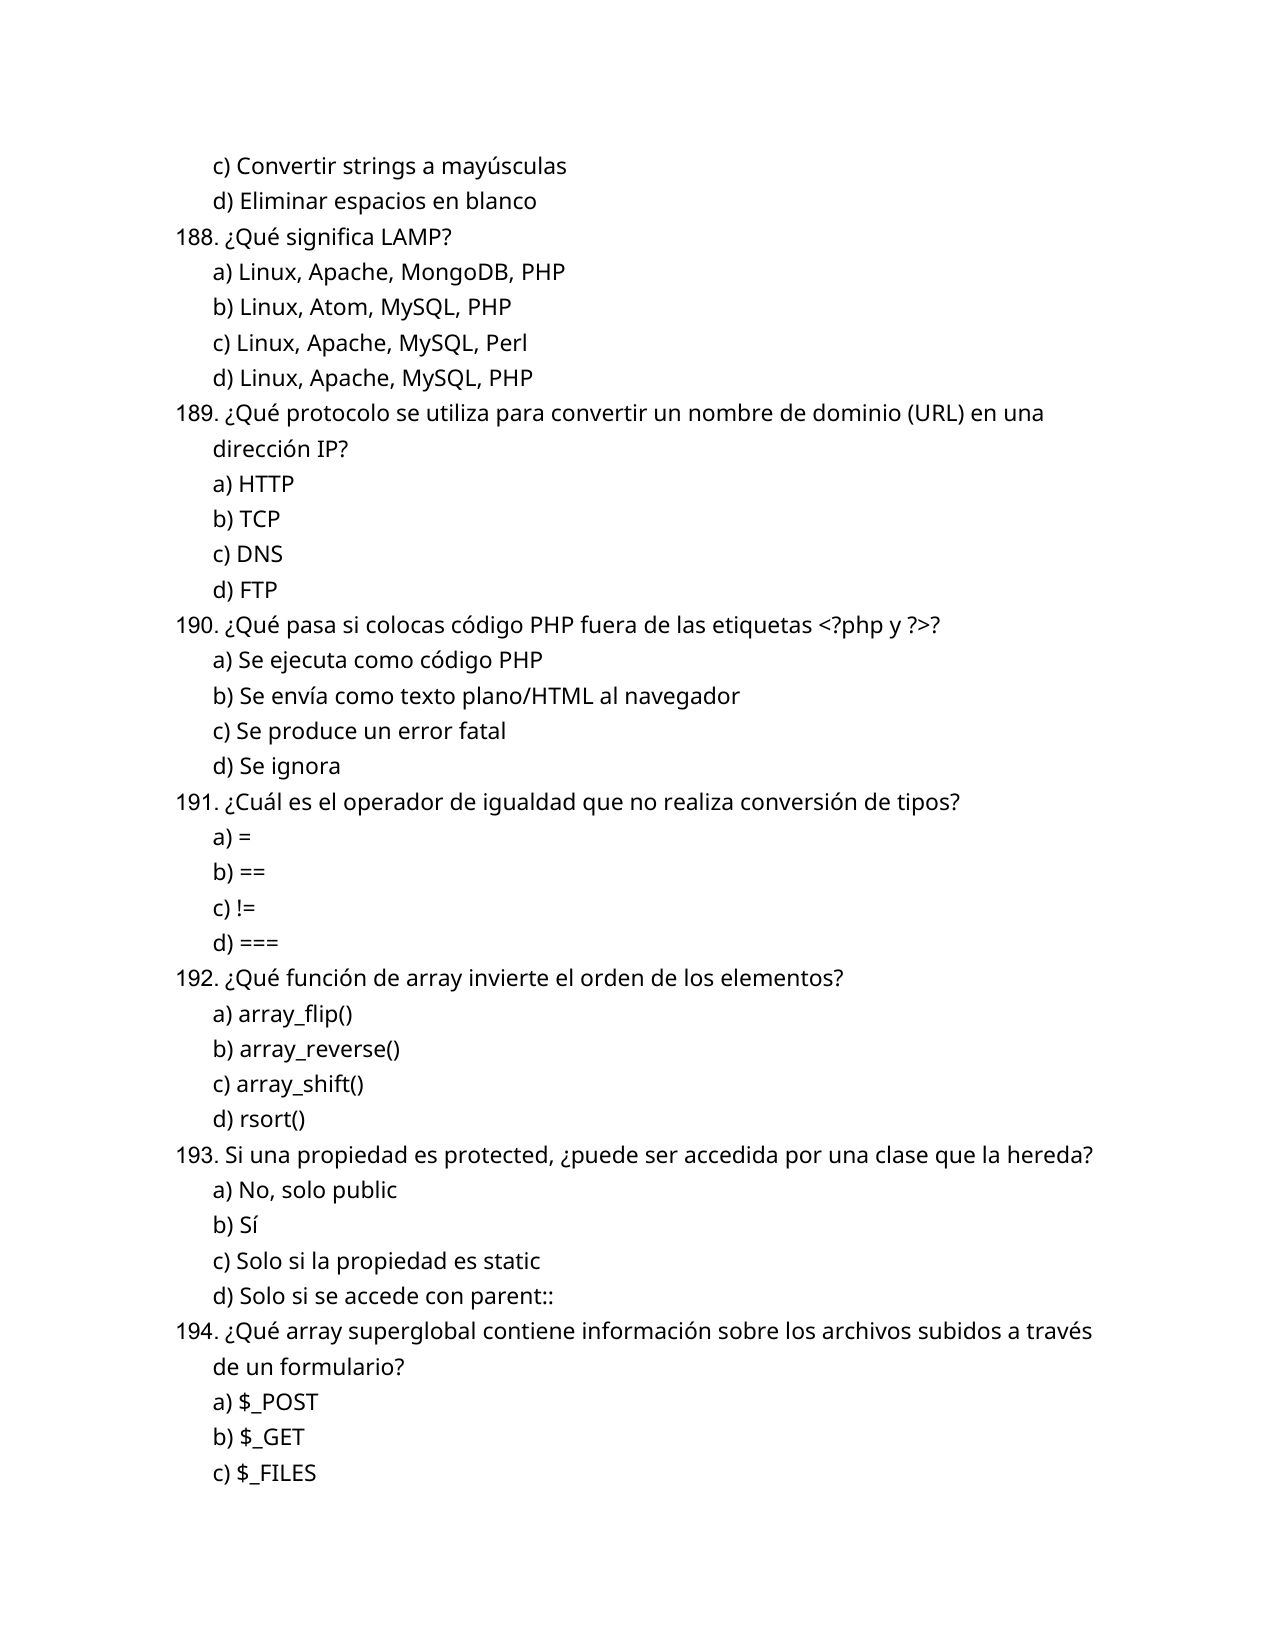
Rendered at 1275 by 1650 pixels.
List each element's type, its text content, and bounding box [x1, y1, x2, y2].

list ¿Qué pasa si colocas código PHP fuera de las etiquetas <?php y ?>? a) Se ejecuta como código PHP b) Se envía como texto plano/HTML al navegador c) Se produce un error fatal d) Se ignora [175, 609, 1125, 782]
list ¿Cuál es el operador de igualdad que no realiza conversión de tipos? a) = b) == c) != d) === [175, 786, 1125, 958]
list Si una propiedad es protected, ¿puede ser accedida por una clase que la hereda? a) No, solo public b) Sí c) Solo si la propiedad es static d) Solo si se accede con parent:: [175, 1139, 1125, 1311]
list ¿Qué significa LAMP? a) Linux, Apache, MongoDB, PHP b) Linux, Atom, MySQL, PHP c) Linux, Apache, MySQL, Perl d) Linux, Apache, MySQL, PHP [175, 221, 1125, 393]
list ¿Qué función de array invierte el orden de los elementos? a) array_flip() b) array_reverse() c) array_shift() d) rsort() [175, 962, 1125, 1135]
list ¿Qué protocolo se utiliza para convertir un nombre de dominio (URL) en una dirección IP? a) HTTP b) TCP c) DNS d) FTP [175, 397, 1125, 605]
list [175, 1315, 1125, 1488]
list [175, 150, 1125, 217]
